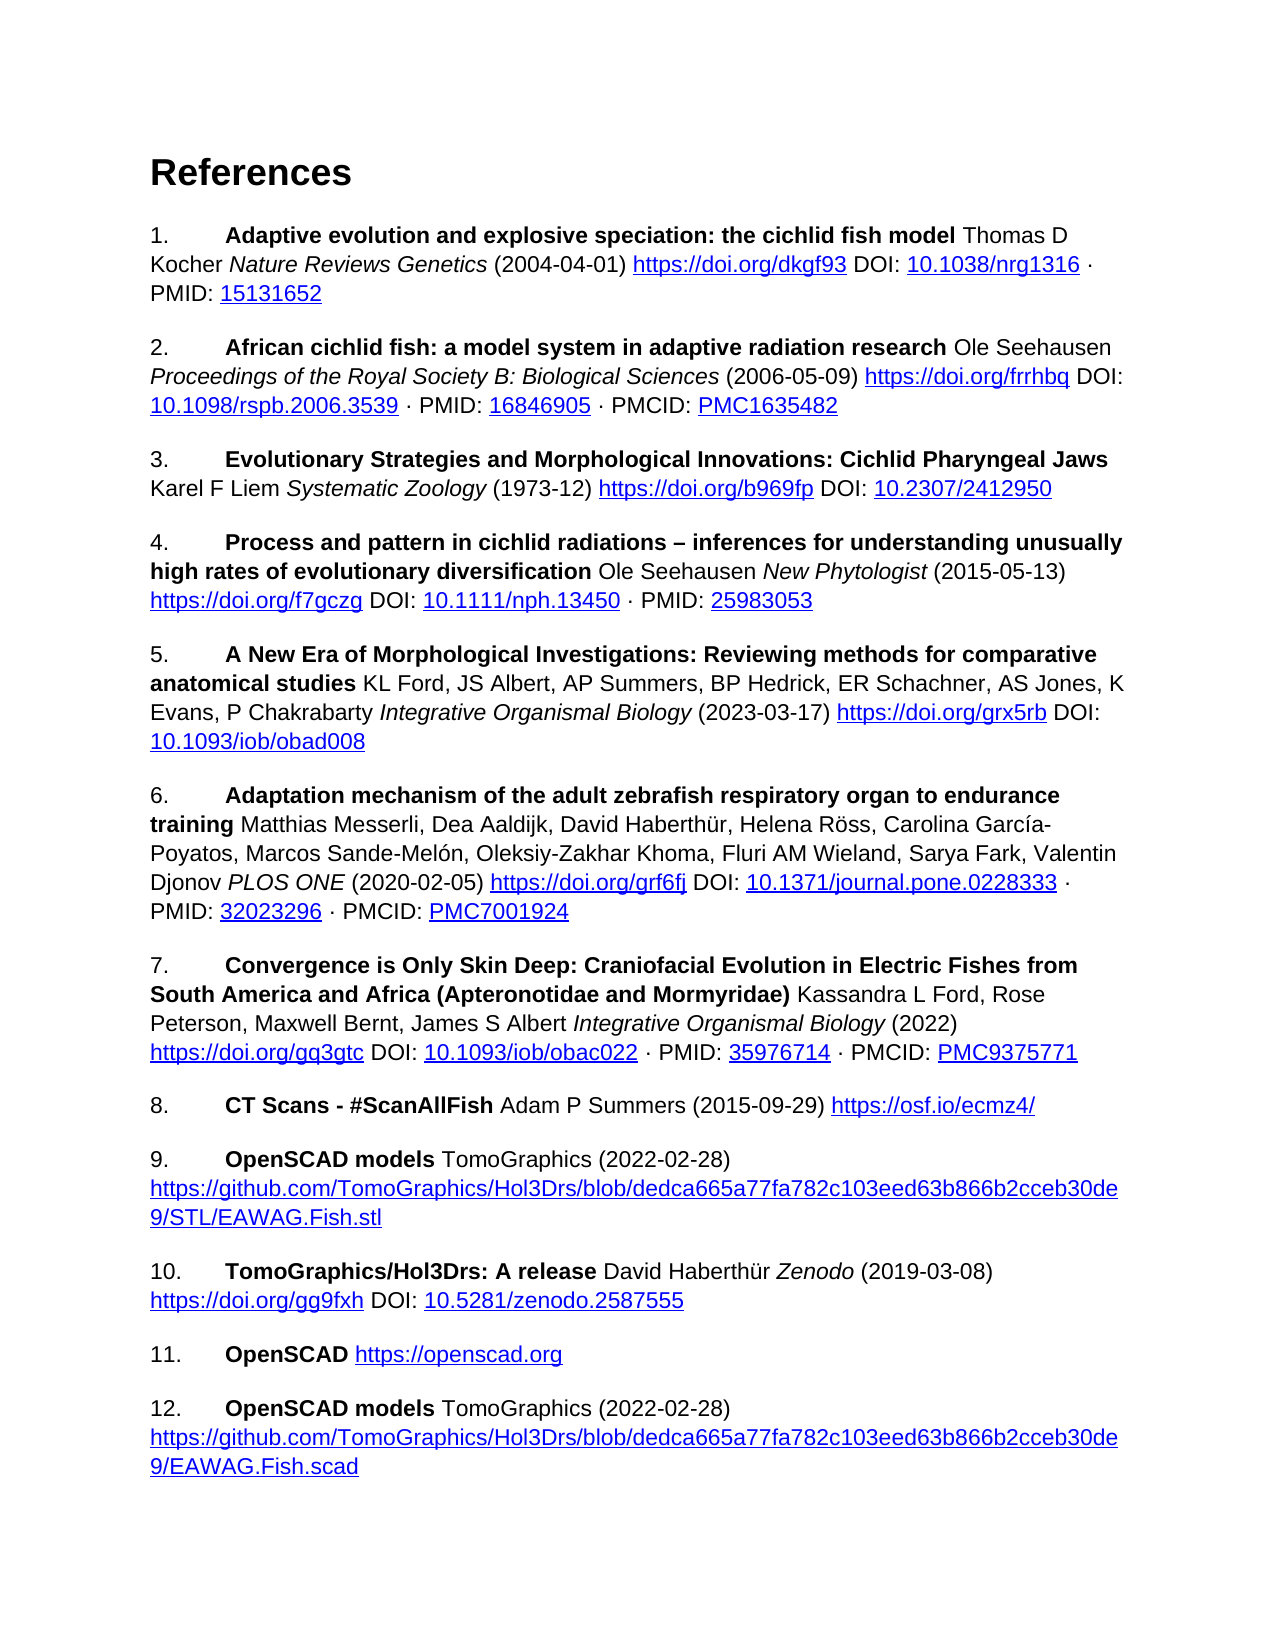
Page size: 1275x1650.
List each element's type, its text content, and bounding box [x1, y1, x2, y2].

text 12. OpenSCAD models TomoGraphics (2022-02-28) https://github.com/TomoGraphics/Hol3Drs/blob/dedca665a77fa782c103eed63b866b2cceb30de9/EAWAG.Fish.scad [150, 1395, 1125, 1479]
text 10. TomoGraphics/Hol3Drs: A release David Haberthür Zenodo (2019-03-08) https://doi.org/gg9fxh DOI: 10.5281/zenodo.2587555 [150, 1258, 1125, 1313]
text 1. Adaptive evolution and explosive speciation: the cichlid fish model Thomas D Kocher Nature Reviews Genetics (2004-04-01) https://doi.org/dkgf93 DOI: 10.1038/nrg1316 · PMID: 15131652 [150, 222, 1125, 307]
text 8. CT Scans - #ScanAllFish Adam P Summers (2015-09-29) https://osf.io/ecmz4/ [150, 1092, 1125, 1119]
text 2. African cichlid fish: a model system in adaptive radiation research Ole Seehausen Proceedings of the Royal Society B: Biological Sciences (2006-05-09) https://doi.org/frrhbq DOI: 10.1098/rspb.2006.3539 · PMID: 16846905 · PMCID: PMC1635482 [150, 334, 1125, 418]
text 6. Adaptation mechanism of the adult zebrafish respiratory organ to endurance training Matthias Messerli, Dea Aaldijk, David Haberthür, Helena Röss, Carolina García-Poyatos, Marcos Sande-Melón, Oleksiy-Zakhar Khoma, Fluri AM Wieland, Sarya Fark, Valentin Djonov PLOS ONE (2020-02-05) https://doi.org/grf6fj DOI: 10.1371/journal.pone.0228333 · PMID: 32023296 · PMCID: PMC7001924 [150, 782, 1125, 924]
text 4. Process and pattern in cichlid radiations – inferences for understanding unusually high rates of evolutionary diversification Ole Seehausen New Phytologist (2015-05-13) https://doi.org/f7gczg DOI: 10.1111/nph.13450 · PMID: 25983053 [150, 529, 1125, 613]
text 3. Evolutionary Strategies and Morphological Innovations: Cichlid Pharyngeal Jaws Karel F Liem Systematic Zoology (1973-12) https://doi.org/b969fp DOI: 10.2307/2412950 [150, 446, 1125, 501]
text 5. A New Era of Morphological Investigations: Reviewing methods for comparative anatomical studies KL Ford, JS Albert, AP Summers, BP Hedrick, ER Schachner, AS Jones, K Evans, P Chakrabarty Integrative Organismal Biology (2023-03-17) https://doi.org/grx5rb DOI: 10.1093/iob/obad008 [150, 641, 1125, 754]
text 9. OpenSCAD models TomoGraphics (2022-02-28) https://github.com/TomoGraphics/Hol3Drs/blob/dedca665a77fa782c103eed63b866b2cceb30de9/STL/EAWAG.Fish.stl [150, 1146, 1125, 1231]
text 11. OpenSCAD https://openscad.org [150, 1341, 1125, 1367]
subtitle References [150, 150, 1125, 193]
text 7. Convergence is Only Skin Deep: Craniofacial Evolution in Electric Fishes from South America and Africa (Apteronotidae and Mormyridae) Kassandra L Ford, Rose Peterson, Maxwell Bernt, James S Albert Integrative Organismal Biology (2022) https://doi.org/gq3gtc DOI: 10.1093/iob/obac022 · PMID: 35976714 · PMCID: PMC9375771 [150, 952, 1125, 1065]
